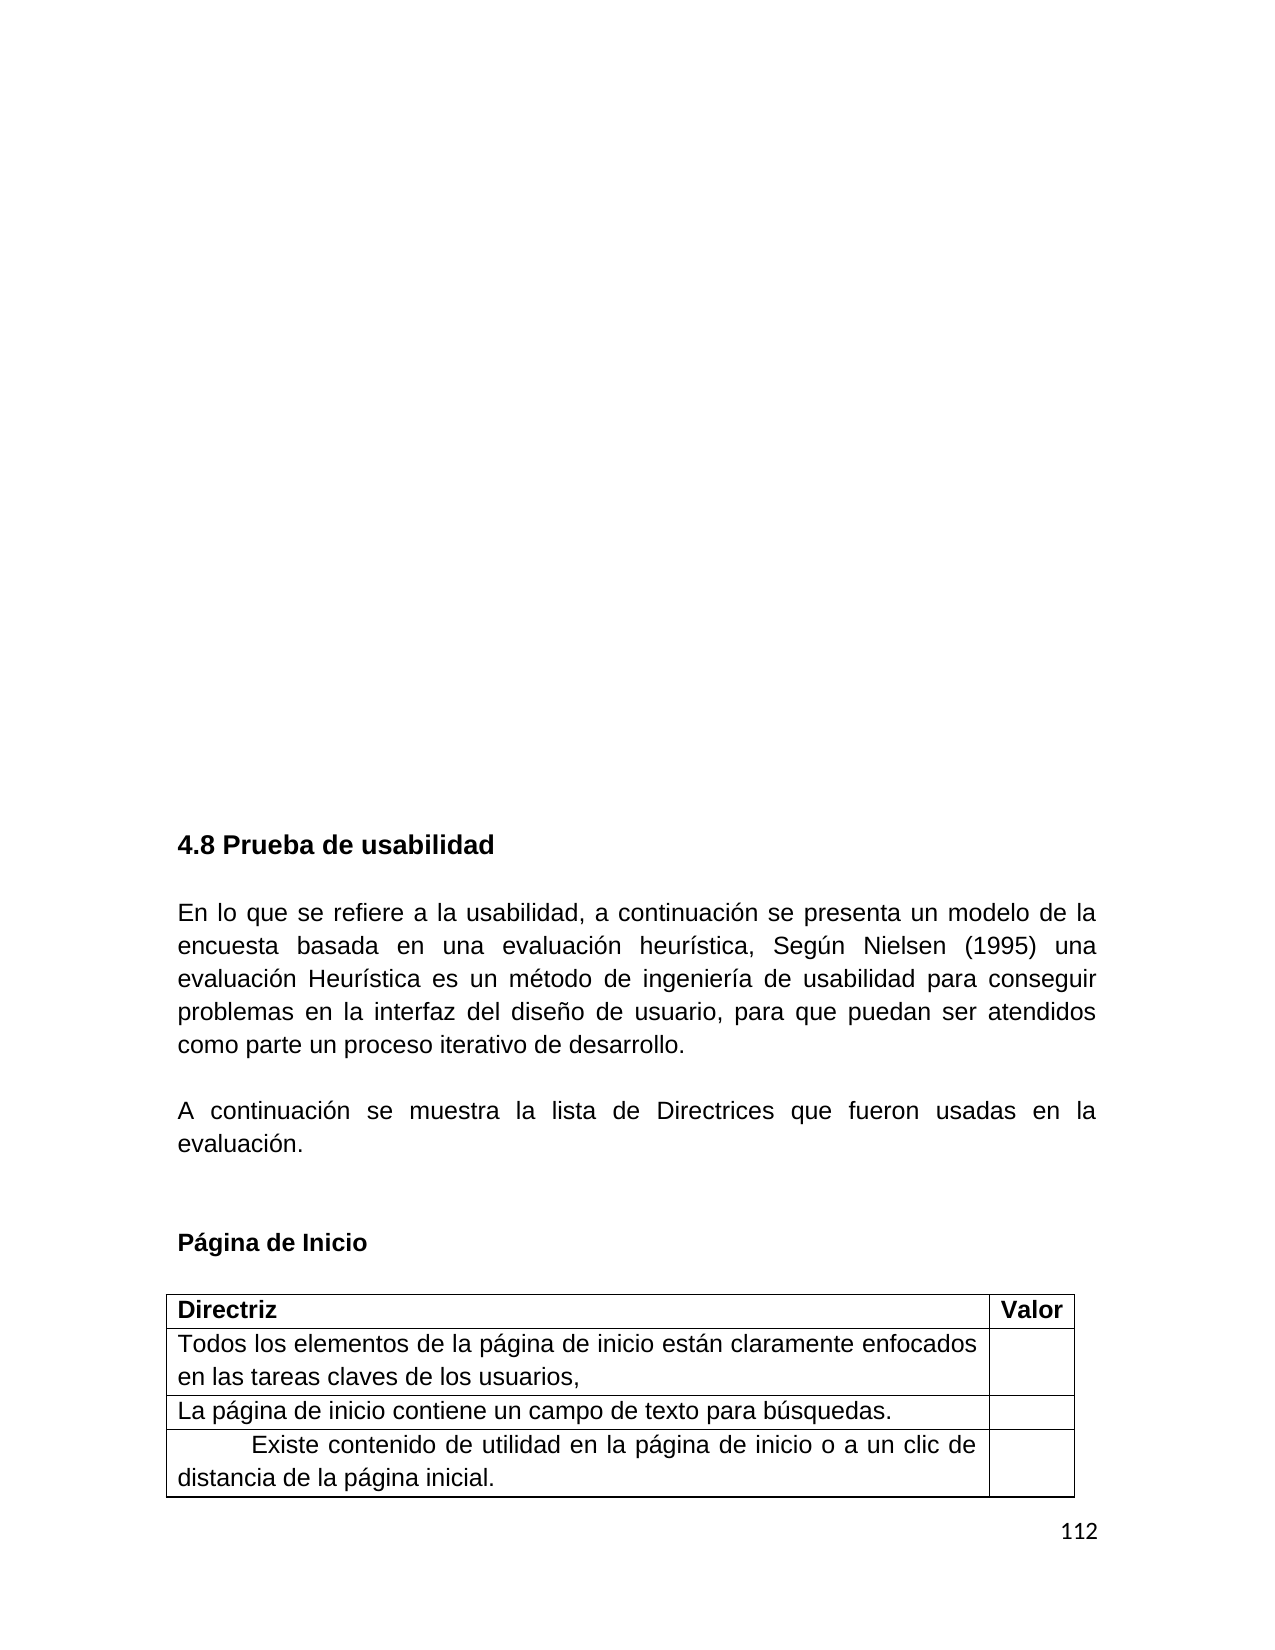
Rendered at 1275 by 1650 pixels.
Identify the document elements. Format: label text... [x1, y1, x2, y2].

table_header Valor [990, 1295, 1074, 1328]
text Página de Inicio [177, 1228, 1098, 1257]
text A continuación se muestra la lista de Directrices que fueron usadas en la evaluación. [177, 1096, 1098, 1158]
table_cell La página de inicio contiene un campo de texto para búsquedas. [167, 1396, 989, 1429]
table_header Directriz [167, 1295, 989, 1328]
table_cell [990, 1329, 1074, 1395]
table_cell Existe contenido de utilidad en la página de inicio o a un clic de distancia de la página inicial. [167, 1430, 989, 1496]
table_cell [990, 1430, 1074, 1496]
table_cell Todos los elementos de la página de inicio están claramente enfocados en las tareas claves de los usuarios, [167, 1329, 989, 1395]
text En lo que se refiere a la usabilidad, a continuación se presenta un modelo de la encuesta basada en una evaluación heurística, Según Nielsen (1995) una evaluación Heurística es un método de ingeniería de usabilidad para conseguir problemas en la interfaz del diseño de usuario, para que puedan ser atendidos como parte un proceso iterativo de desarrollo. [177, 898, 1098, 1059]
table_cell [990, 1396, 1074, 1429]
subtitle 4.8 Prueba de usabilidad [177, 829, 1098, 860]
